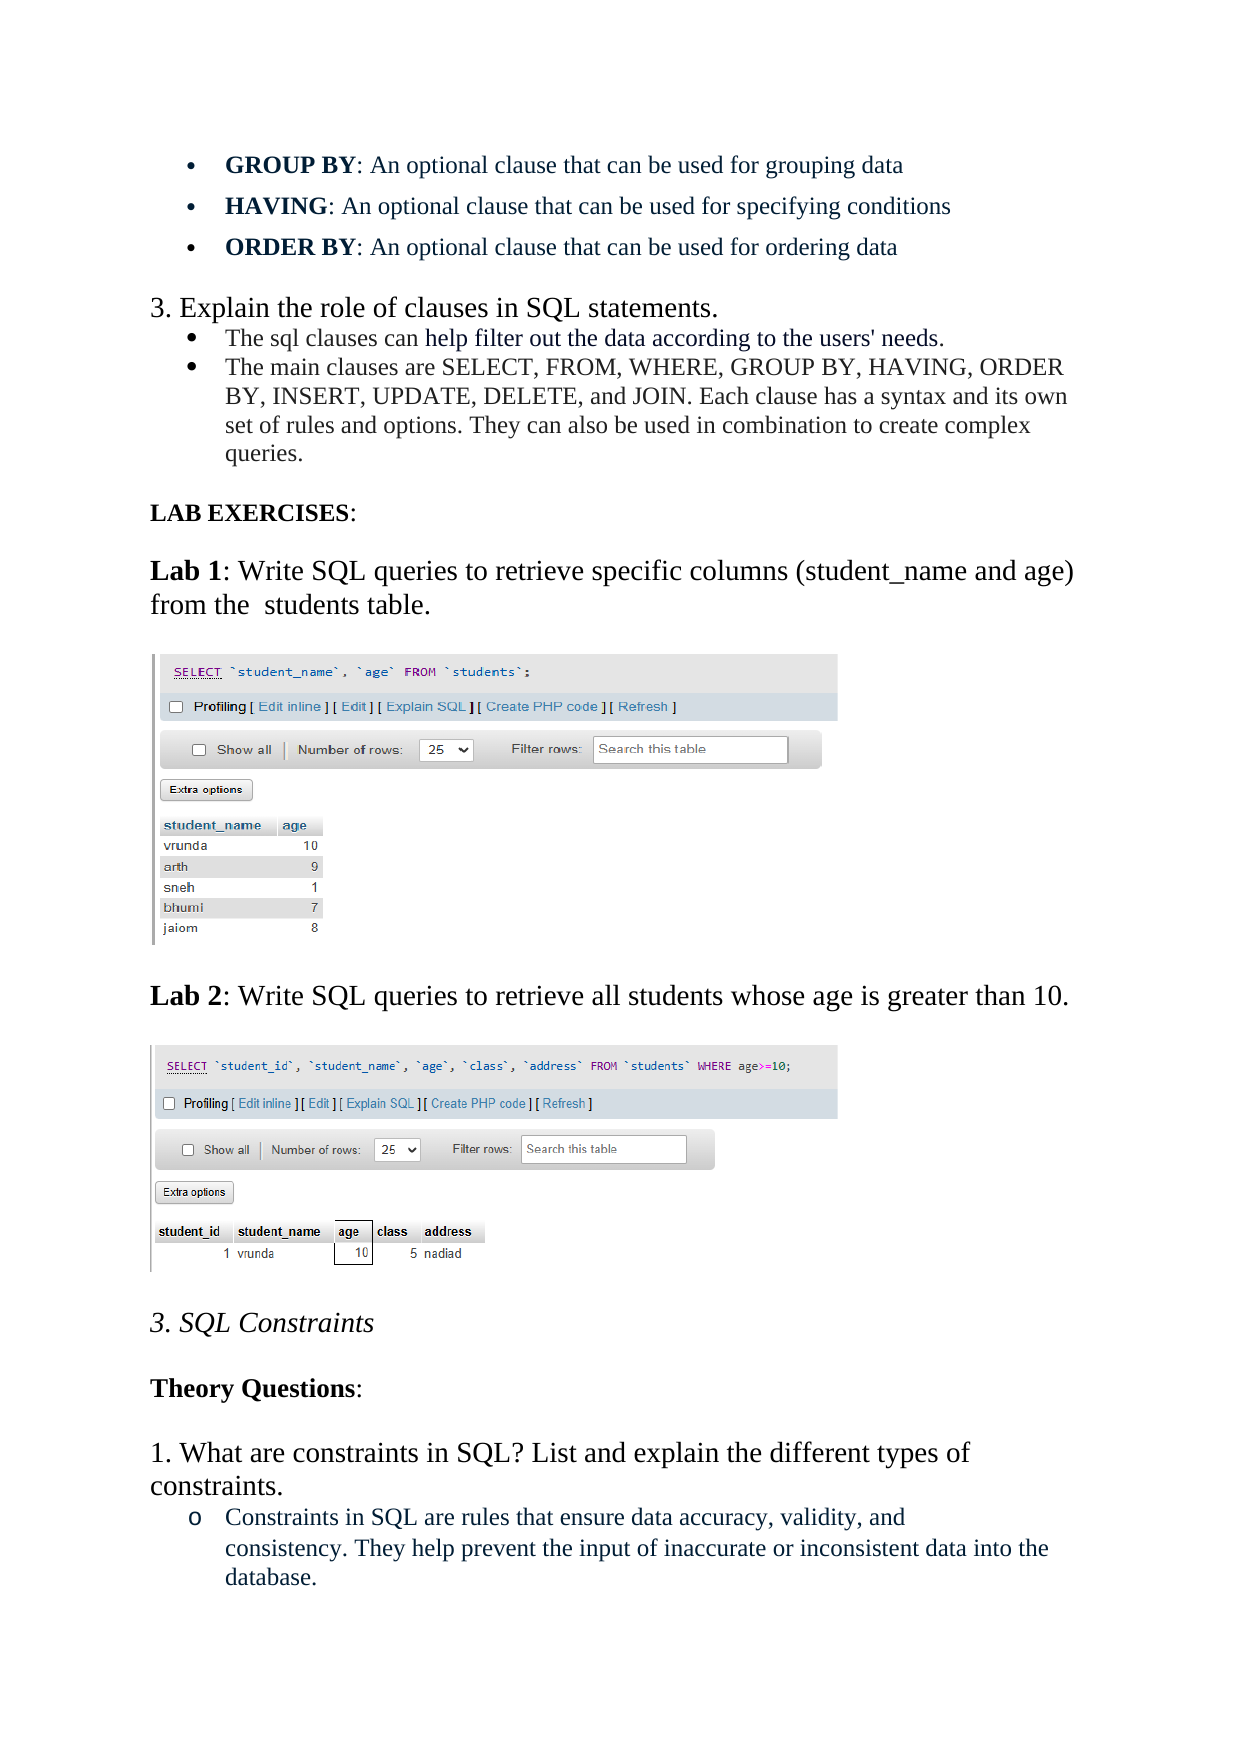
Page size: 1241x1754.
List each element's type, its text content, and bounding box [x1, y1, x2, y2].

list HAVING: An optional clause that can be used for specifying conditions [187, 191, 1090, 220]
list Constraints in SQL are rules that ensure data accuracy, validity, and consistency. They help prevent the input of inaccurate or inconsistent data into the database. [187, 1502, 1090, 1590]
list The sql clauses can help filter out the data according to the users' needs. [187, 323, 1090, 352]
text Theory Questions: [150, 1373, 1090, 1404]
text 3. SQL Constraints [150, 1306, 1090, 1339]
list The main clauses are SELECT, FROM, WHERE, GROUP BY, HAVING, ORDER BY, INSERT, UPDATE, DELETE, and JOIN. Each clause has a syntax and its own set of rules and options. They can also be used in combination to create complex queries. [187, 352, 1090, 467]
text LAB EXERCISES: [150, 496, 1090, 527]
picture [150, 1045, 838, 1272]
text 3. Explain the role of clauses in SQL statements. [150, 290, 1090, 323]
text Lab 1: Write SQL queries to retrieve specific columns (student_name and age) from the students table. [150, 553, 1090, 621]
list ORDER BY: An optional clause that can be used for ordering data [187, 232, 1090, 261]
picture [150, 654, 838, 945]
text Lab 2: Write SQL queries to retrieve all students whose age is greater than 10. [150, 978, 1090, 1012]
text 1. What are constraints in SQL? List and explain the different types of constraints. [150, 1435, 1090, 1502]
list GROUP BY: An optional clause that can be used for grouping data [187, 150, 1090, 179]
